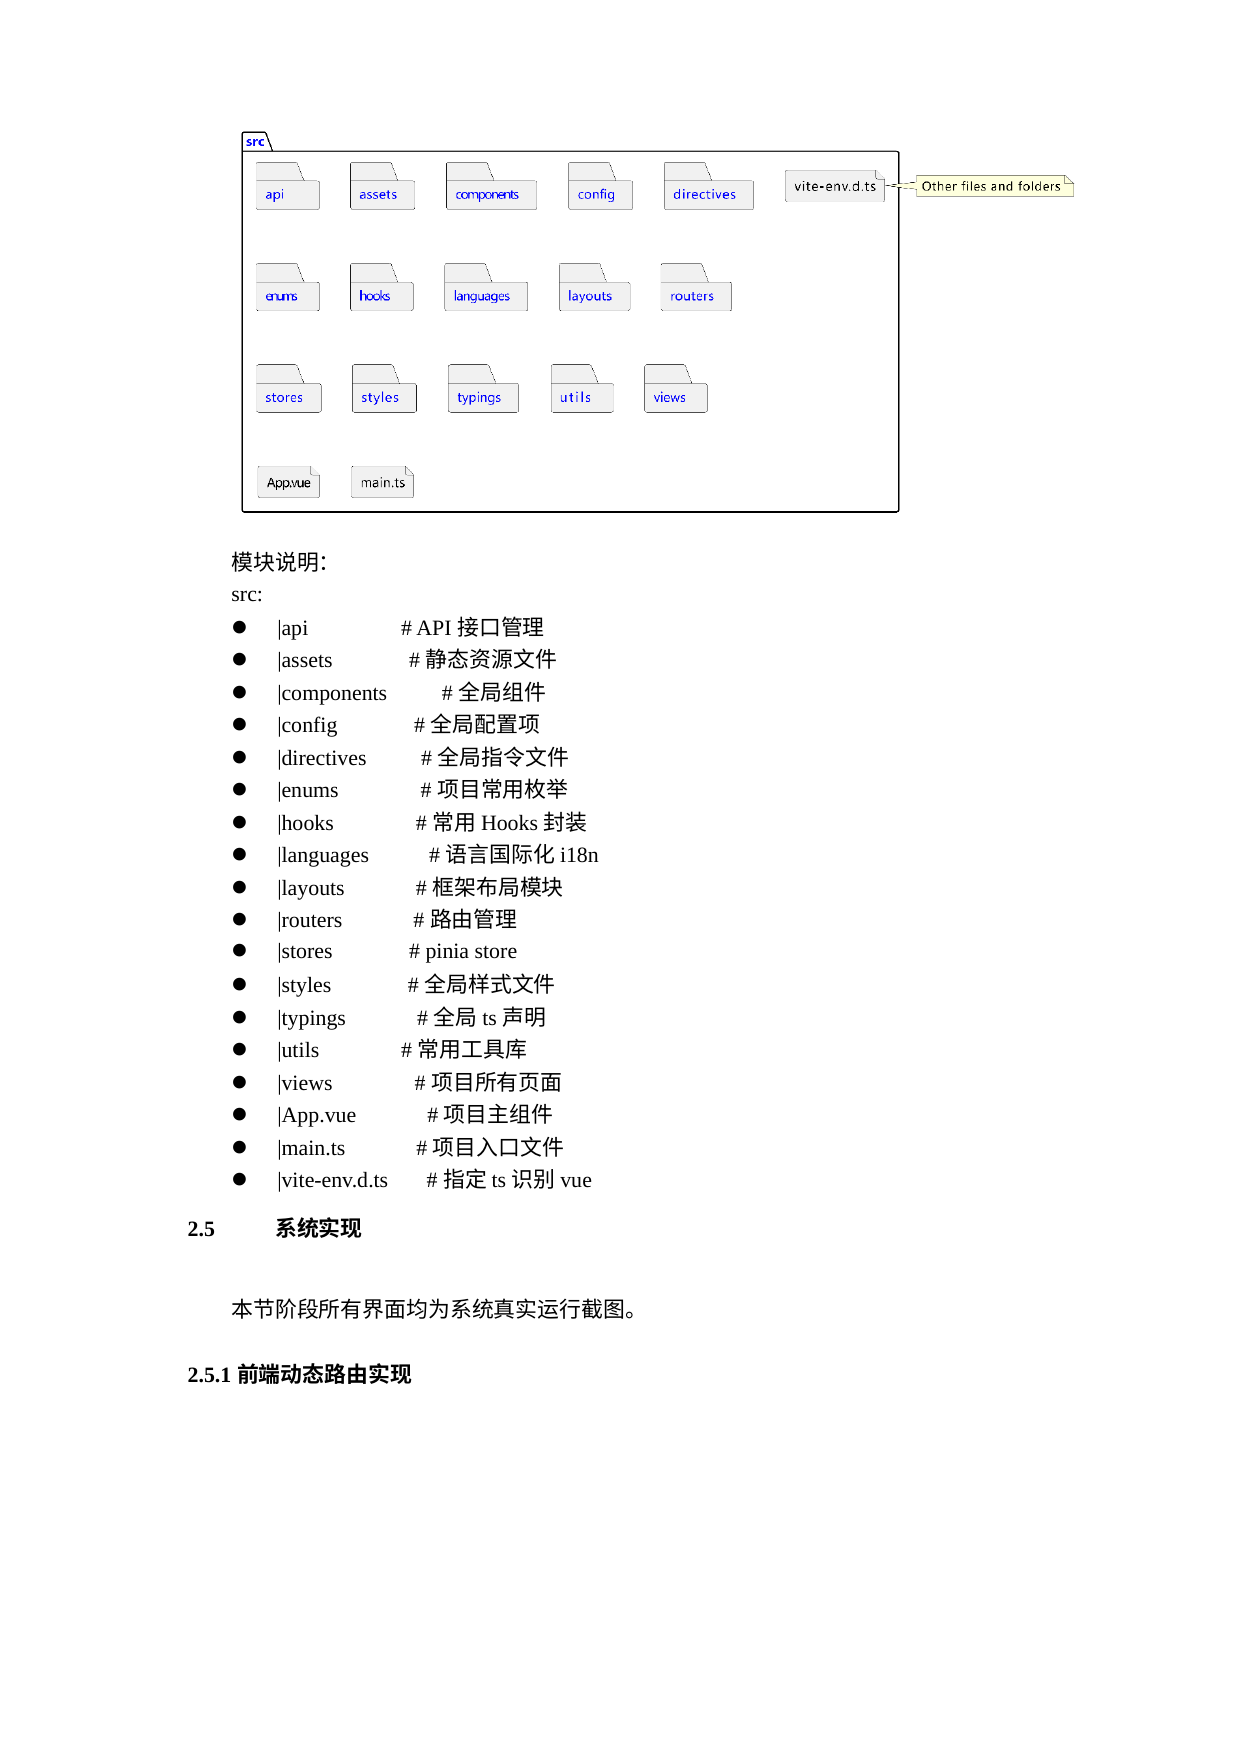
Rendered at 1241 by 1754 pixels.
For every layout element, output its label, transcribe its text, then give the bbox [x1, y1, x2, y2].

list |languages # 语言国际化 i18n [231, 837, 1053, 869]
text 模块说明： [187, 544, 1053, 577]
list |views # 项目所有页面 [231, 1064, 1053, 1097]
list |App.vue # 项目主组件 [231, 1097, 1053, 1129]
list |main.ts # 项目入口文件 [231, 1129, 1053, 1162]
list |config # 全局配置项 [231, 707, 1053, 739]
text src: [187, 577, 1053, 609]
picture [231, 122, 1086, 524]
list |api # API 接口管理 [231, 609, 1053, 642]
list |routers # 路由管理 [231, 902, 1053, 934]
list |components # 全局组件 [231, 674, 1053, 707]
list |layouts # 框架布局模块 [231, 869, 1053, 902]
text 2.5.1 前端动态路由实现 [187, 1357, 1053, 1389]
list |utils # 常用工具库 [231, 1032, 1053, 1064]
list |assets # 静态资源文件 [231, 642, 1053, 674]
text 本节阶段所有界面均为系统真实运行截图。 [187, 1292, 1053, 1324]
list |typings # 全局 ts 声明 [231, 999, 1053, 1032]
list |hooks # 常用 Hooks 封装 [231, 804, 1053, 837]
list |styles # 全局样式文件 [231, 967, 1053, 999]
list |stores # pinia store [231, 934, 1053, 967]
list |directives # 全局指令文件 [231, 739, 1053, 772]
list |vite-env.d.ts # 指定 ts 识别 vue [231, 1162, 1053, 1194]
list |enums # 项目常用枚举 [231, 772, 1053, 804]
subtitle 2.5 系统实现 [187, 1211, 1053, 1243]
